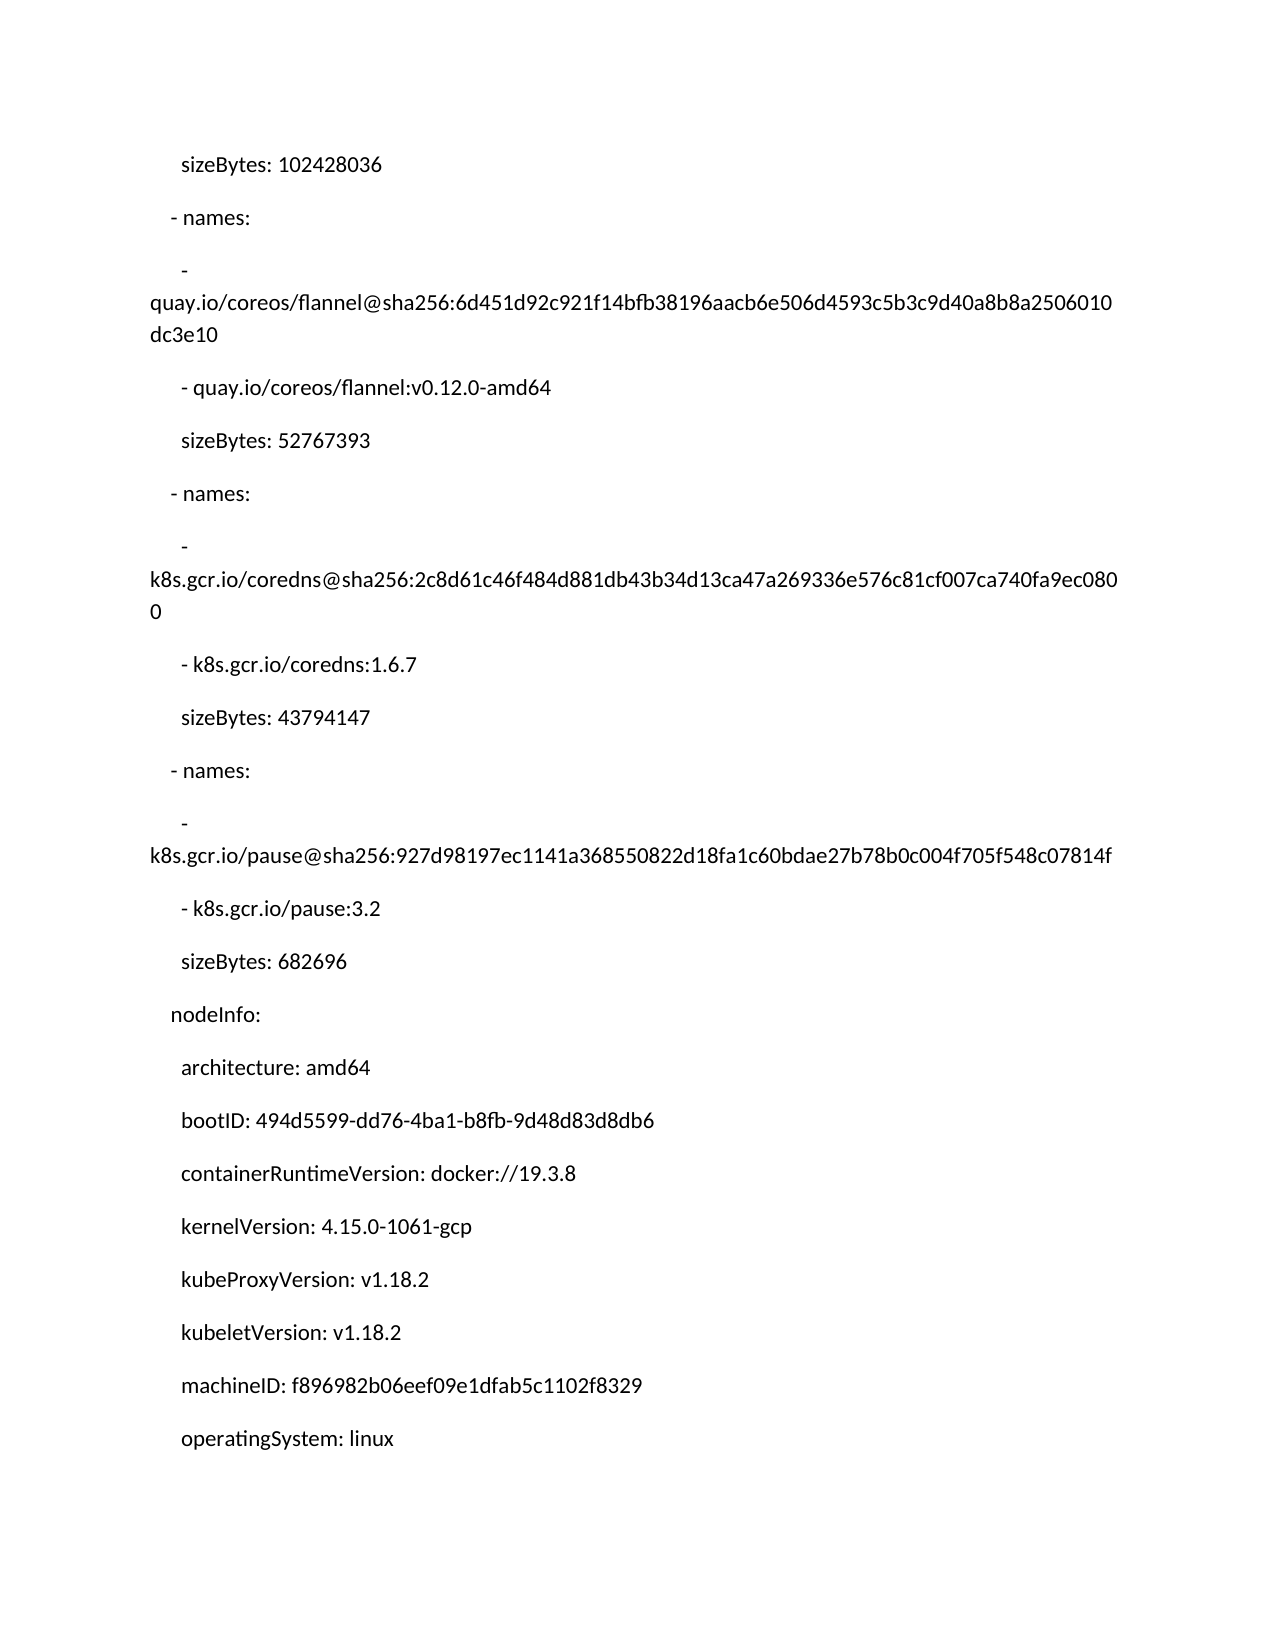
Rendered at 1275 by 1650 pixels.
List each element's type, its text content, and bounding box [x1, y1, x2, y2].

text bootID: 494d5599-dd76-4ba1-b8fb-9d48d83d8db6 [150, 1106, 1125, 1134]
text machineID: f896982b06eef09e1dfab5c1102f8329 [150, 1371, 1125, 1399]
text - k8s.gcr.io/coredns:1.6.7 [150, 650, 1125, 678]
text sizeBytes: 52767393 [150, 426, 1125, 454]
text - k8s.gcr.io/pause:3.2 [150, 894, 1125, 922]
text - k8s.gcr.io/coredns@sha256:2c8d61c46f484d881db43b34d13ca47a269336e576c81cf007ca740fa9ec0800 [150, 532, 1125, 625]
text - names: [150, 479, 1125, 507]
text - names: [150, 203, 1125, 231]
text nodeInfo: [150, 1000, 1125, 1028]
text kernelVersion: 4.15.0-1061-gcp [150, 1212, 1125, 1240]
text kubeletVersion: v1.18.2 [150, 1318, 1125, 1346]
text - quay.io/coreos/flannel@sha256:6d451d92c921f14bfb38196aacb6e506d4593c5b3c9d40a8b8a2506010dc3e10 [150, 256, 1125, 348]
text - names: [150, 756, 1125, 784]
text - quay.io/coreos/flannel:v0.12.0-amd64 [150, 373, 1125, 401]
text - k8s.gcr.io/pause@sha256:927d98197ec1141a368550822d18fa1c60bdae27b78b0c004f705f548c07814f [150, 809, 1125, 869]
text sizeBytes: 682696 [150, 947, 1125, 975]
text operatingSystem: linux [150, 1424, 1125, 1452]
text kubeProxyVersion: v1.18.2 [150, 1265, 1125, 1293]
text sizeBytes: 43794147 [150, 703, 1125, 731]
text sizeBytes: 102428036 [150, 150, 1125, 178]
text containerRuntimeVersion: docker://19.3.8 [150, 1159, 1125, 1187]
text architecture: amd64 [150, 1053, 1125, 1081]
